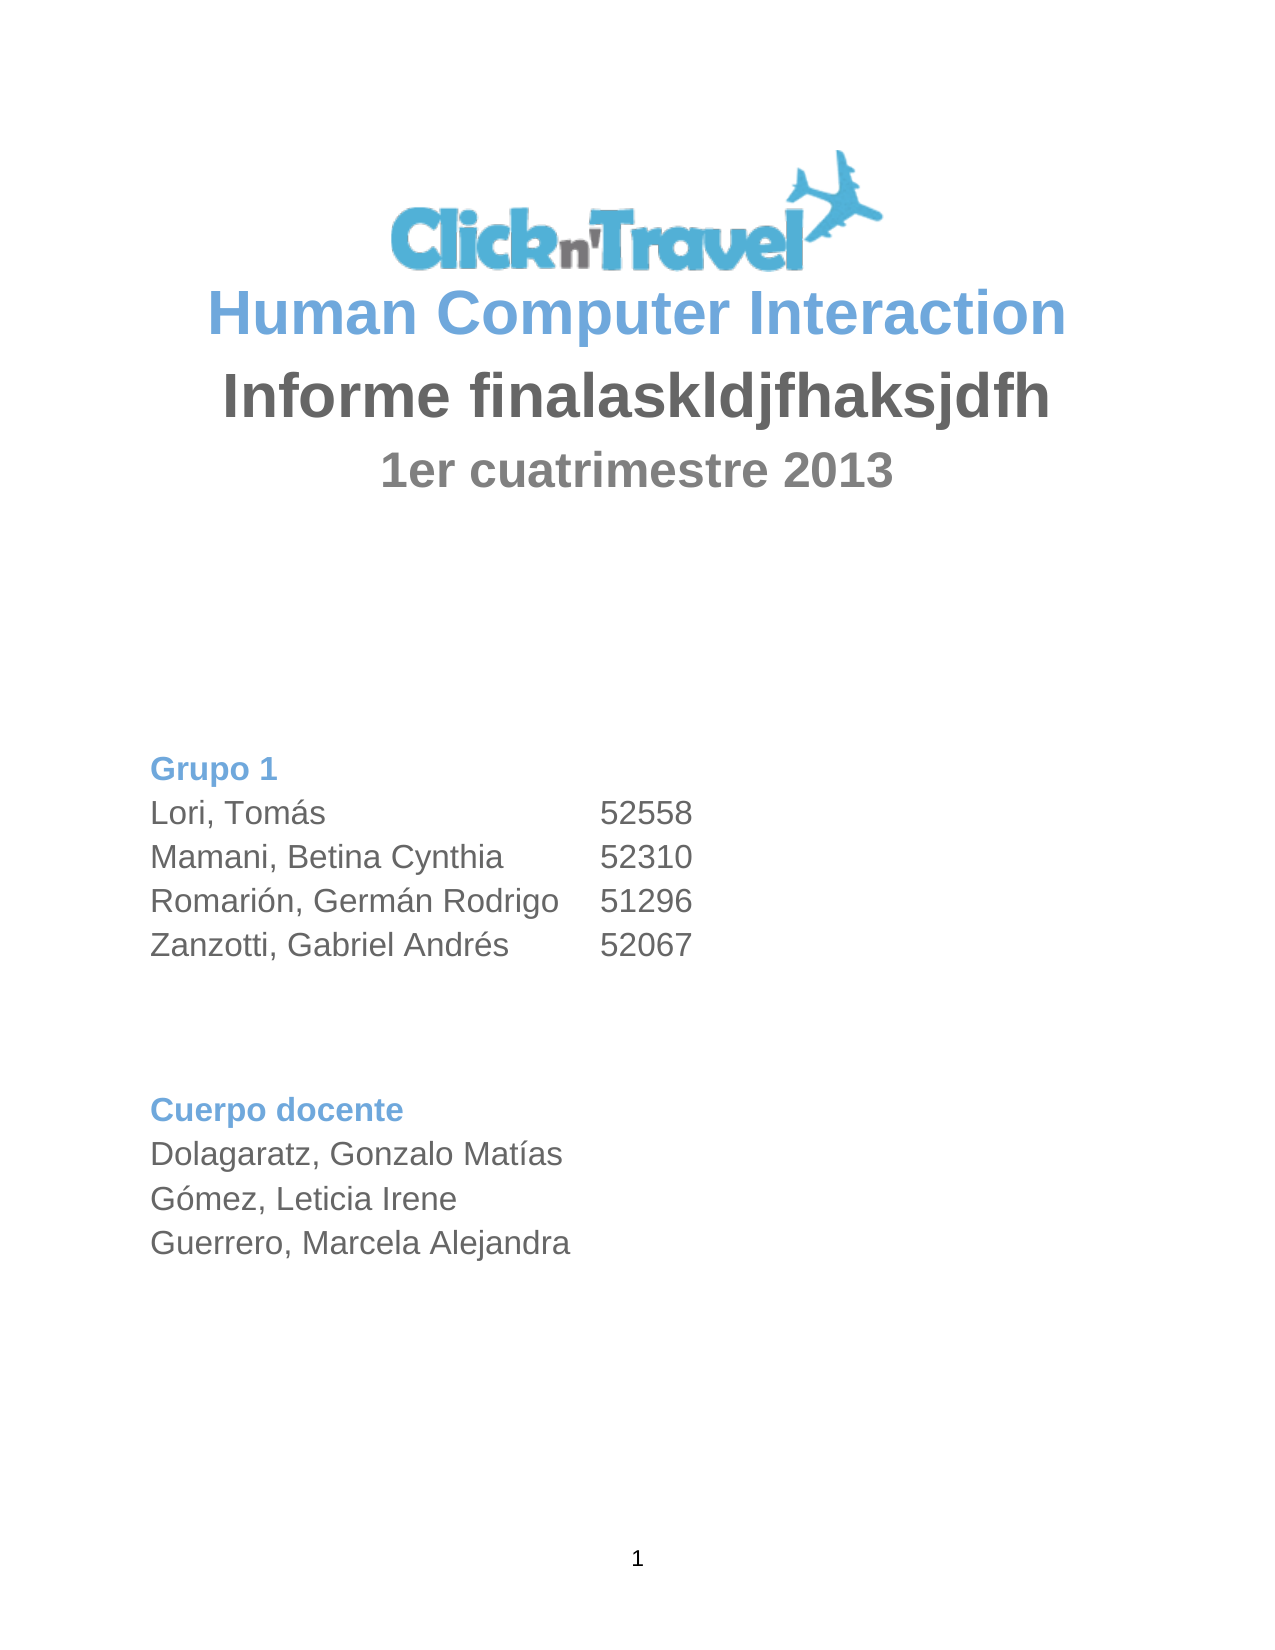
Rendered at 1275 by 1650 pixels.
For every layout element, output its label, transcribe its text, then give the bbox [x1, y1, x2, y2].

text Gómez, Leticia Irene [150, 1179, 1125, 1217]
text Cuerpo docente [150, 1090, 1125, 1129]
text Lori, Tomás 52558 [150, 793, 1125, 831]
text 1er cuatrimestre 2013 [150, 441, 1125, 498]
text Mamani, Betina Cynthia 52310 [150, 837, 1125, 875]
text Guerrero, Marcela Alejandra [150, 1223, 1125, 1261]
text Dolagaratz, Gonzalo Matías [150, 1134, 1125, 1173]
picture [391, 150, 884, 272]
text Human Computer Interaction [150, 276, 1125, 348]
text Grupo 1 [150, 749, 1125, 787]
text Romarión, Germán Rodrigo 51296 [150, 881, 1125, 919]
text Zanzotti, Gabriel Andrés 52067 [150, 925, 1125, 964]
text Informe finalaskldjfhaksjdfh [150, 358, 1125, 430]
